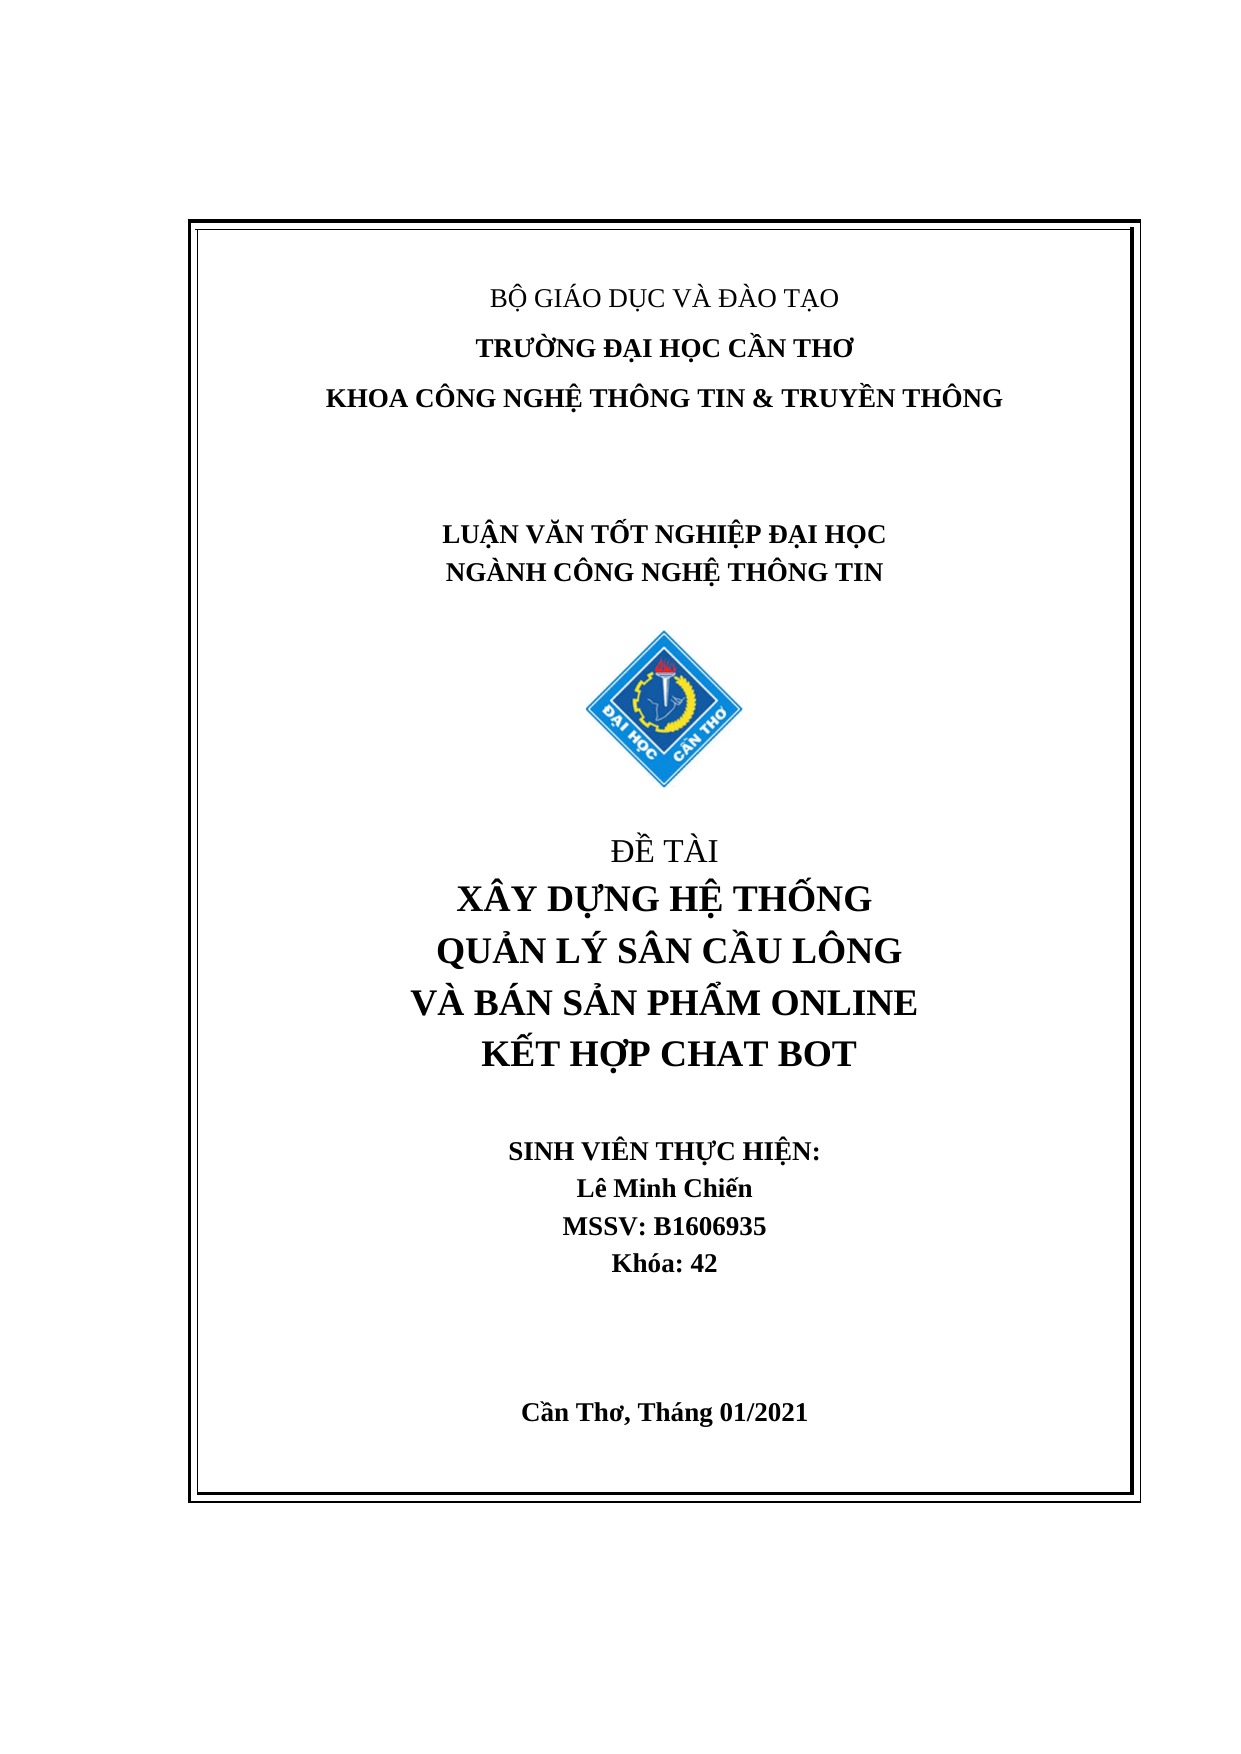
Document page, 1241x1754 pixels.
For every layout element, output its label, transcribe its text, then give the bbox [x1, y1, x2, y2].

text LUẬN VĂN TỐT NGHIỆP ĐẠI HỌC [198, 506, 1130, 543]
text ĐỀ TÀI [198, 818, 1130, 864]
text TRƯỜNG ĐẠI HỌC CẦN THƠ [198, 319, 1130, 363]
text KHOA CÔNG NGHỆ THÔNG TIN & TRUYỀN THÔNG [198, 369, 1130, 413]
text Cần Thơ, Tháng 01/2021 [191, 1383, 1140, 1501]
text SINH VIÊN THỰC HIỆN: [198, 1122, 1130, 1159]
text VÀ BÁN SẢN PHẨM ONLINE [198, 967, 1130, 1019]
text XÂY DỰNG HỆ THỐNG [198, 864, 1130, 915]
text Khóa: 42 [198, 1234, 1130, 1278]
picture [586, 630, 743, 788]
text KẾT HỢP CHAT BOT [198, 1019, 1130, 1075]
text BỘ GIÁO DỤC VÀ ĐÀO TẠO [198, 269, 1130, 313]
text MSSV: B1606935 [198, 1197, 1130, 1234]
text NGÀNH CÔNG NGHỆ THÔNG TIN [198, 543, 1130, 587]
text QUẢN LÝ SÂN CẦU LÔNG [198, 915, 1130, 967]
text Lê Minh Chiến [198, 1159, 1130, 1197]
